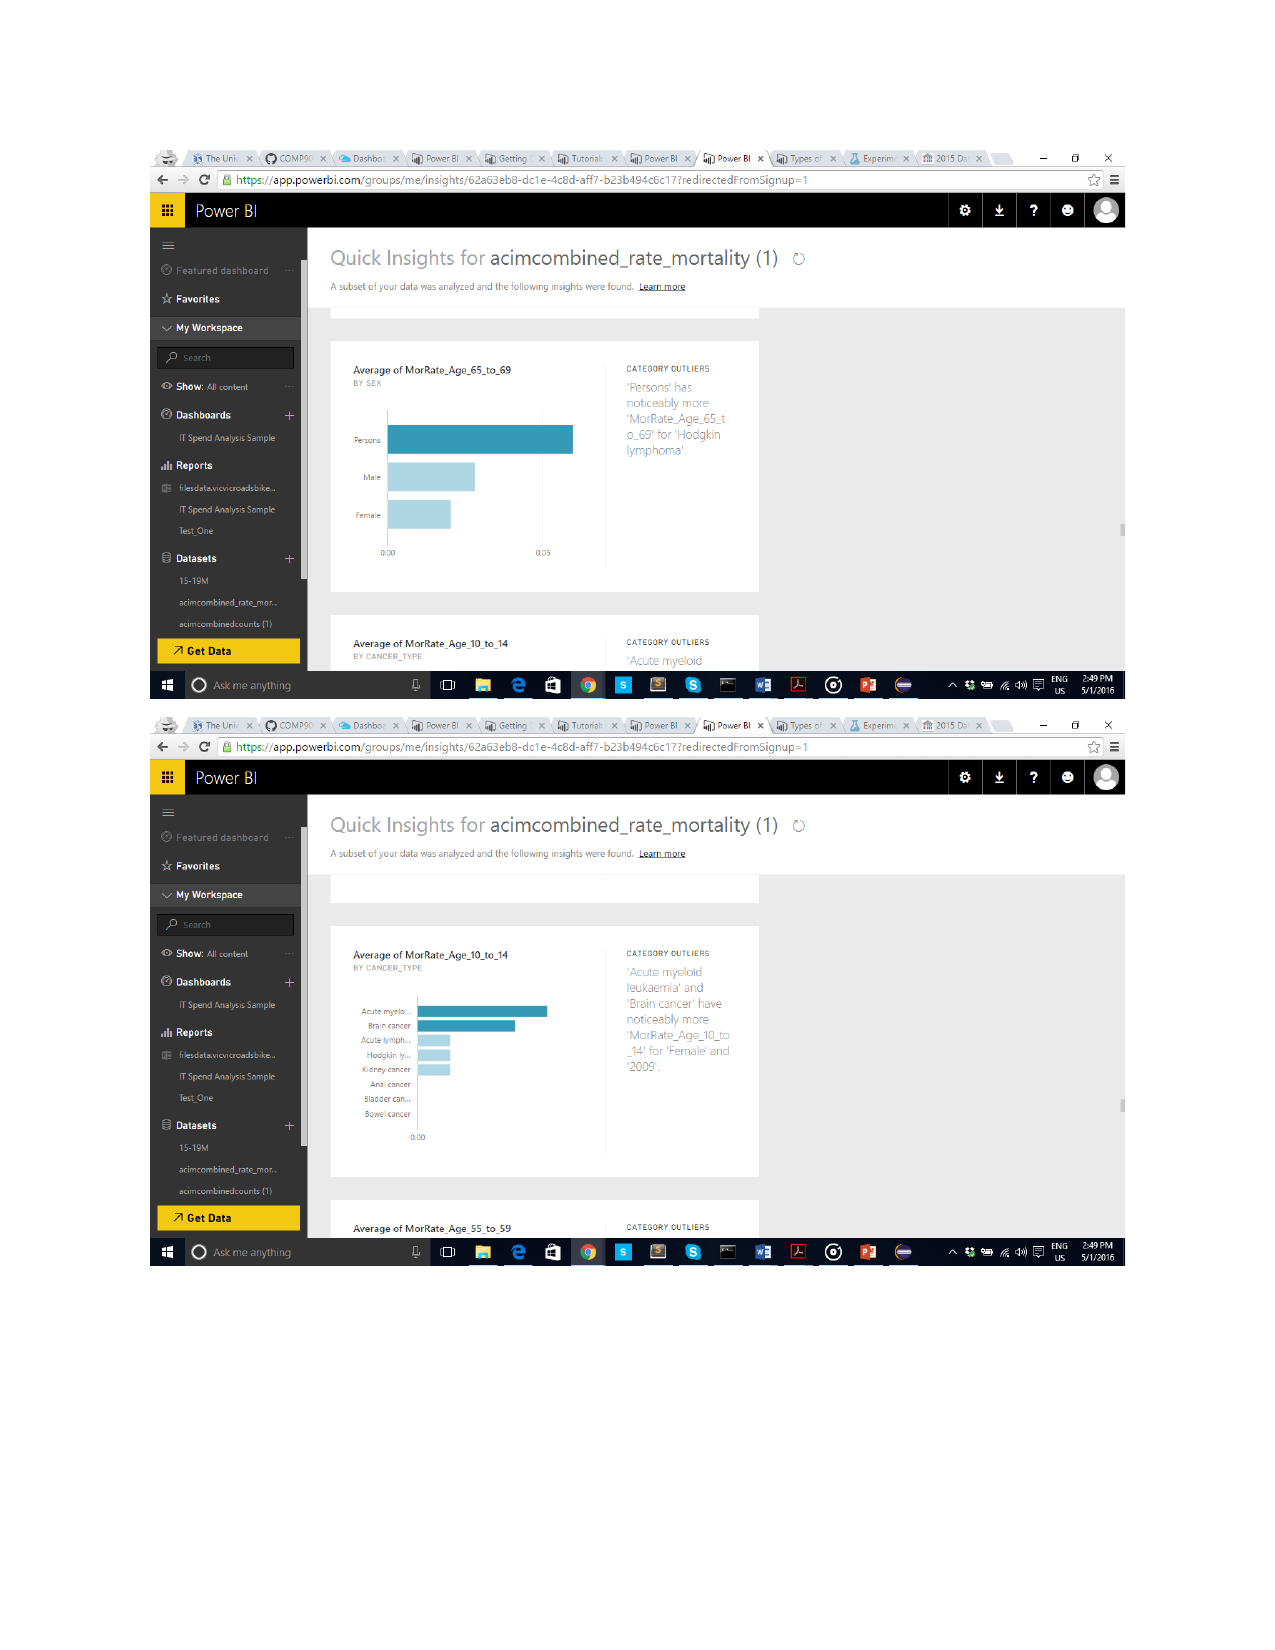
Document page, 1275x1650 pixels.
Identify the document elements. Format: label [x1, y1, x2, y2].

picture [150, 717, 1125, 1266]
picture [150, 150, 1125, 699]
